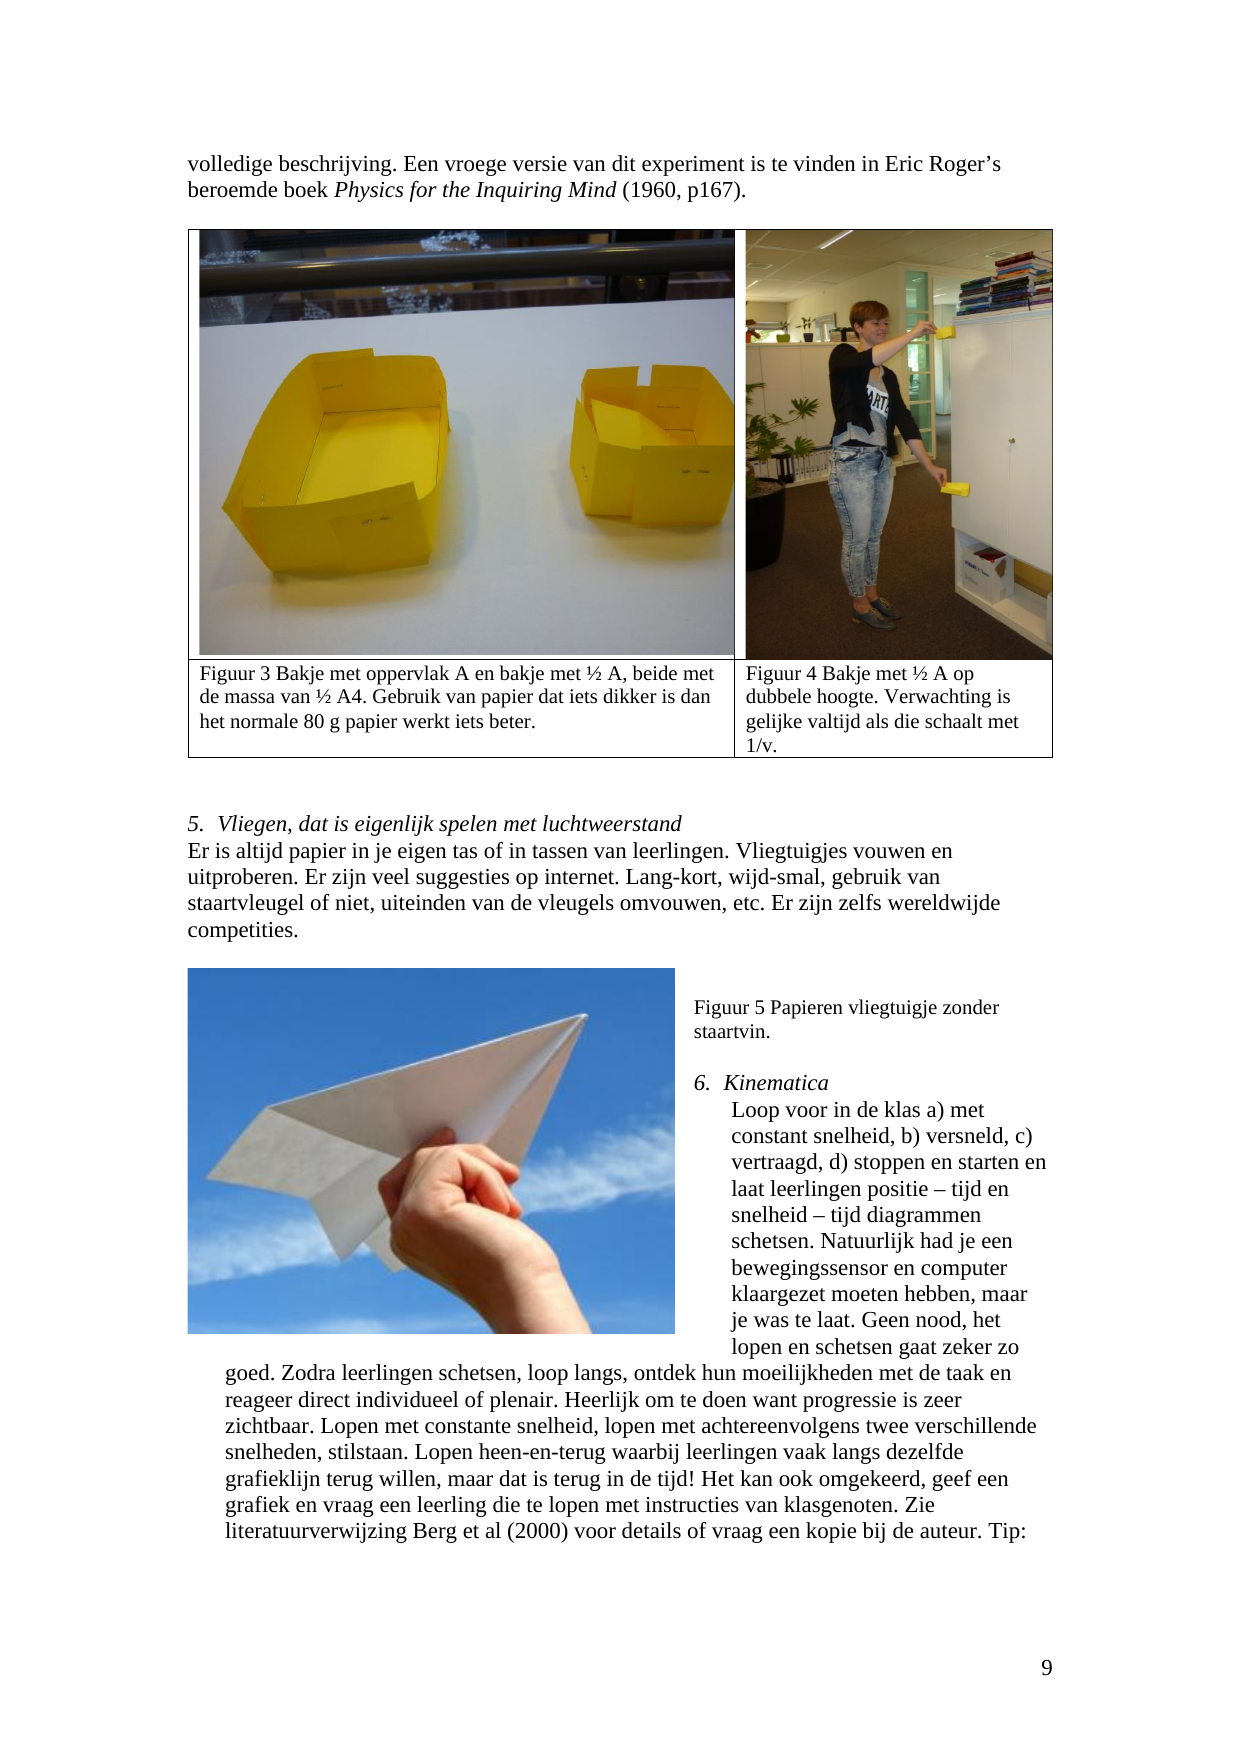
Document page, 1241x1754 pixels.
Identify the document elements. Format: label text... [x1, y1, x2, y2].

picture [745, 230, 1053, 660]
table_header [735, 230, 745, 659]
picture [199, 230, 735, 655]
table_cell Figuur 3 Bakje met oppervlak A en bakje met ½ A, beide met de massa van ½ A4. Gebruik van papier dat iets dikker is dan het normale 80 g papier werkt iets beter. [189, 660, 734, 757]
table_header [189, 230, 734, 659]
table_cell Figuur 4 Bakje met ½ A op dubbele hoogte. Verwachting is gelijke valtijd als die schaalt met 1/v. [735, 660, 1052, 757]
subtitle Vliegen, dat is eigenlijk spelen met luchtweerstand [187, 810, 1053, 837]
subtitle Kinematica [675, 1069, 1053, 1096]
text Er is altijd papier in je eigen tas of in tassen van leerlingen. Vliegtuigjes vouwen en uitproberen. Er zijn veel suggesties op internet. Lang-kort, wijd-smal, gebruik van staartvleugel of niet, uiteinden van de vleugels omvouwen, etc. Er zijn zelfs wereldwijde competities. [187, 837, 1053, 942]
text Figuur 5 Papieren vliegtuigje zonder staartvin. [675, 995, 1053, 1043]
picture [187, 968, 675, 1334]
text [225, 1096, 1050, 1544]
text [187, 150, 1059, 203]
